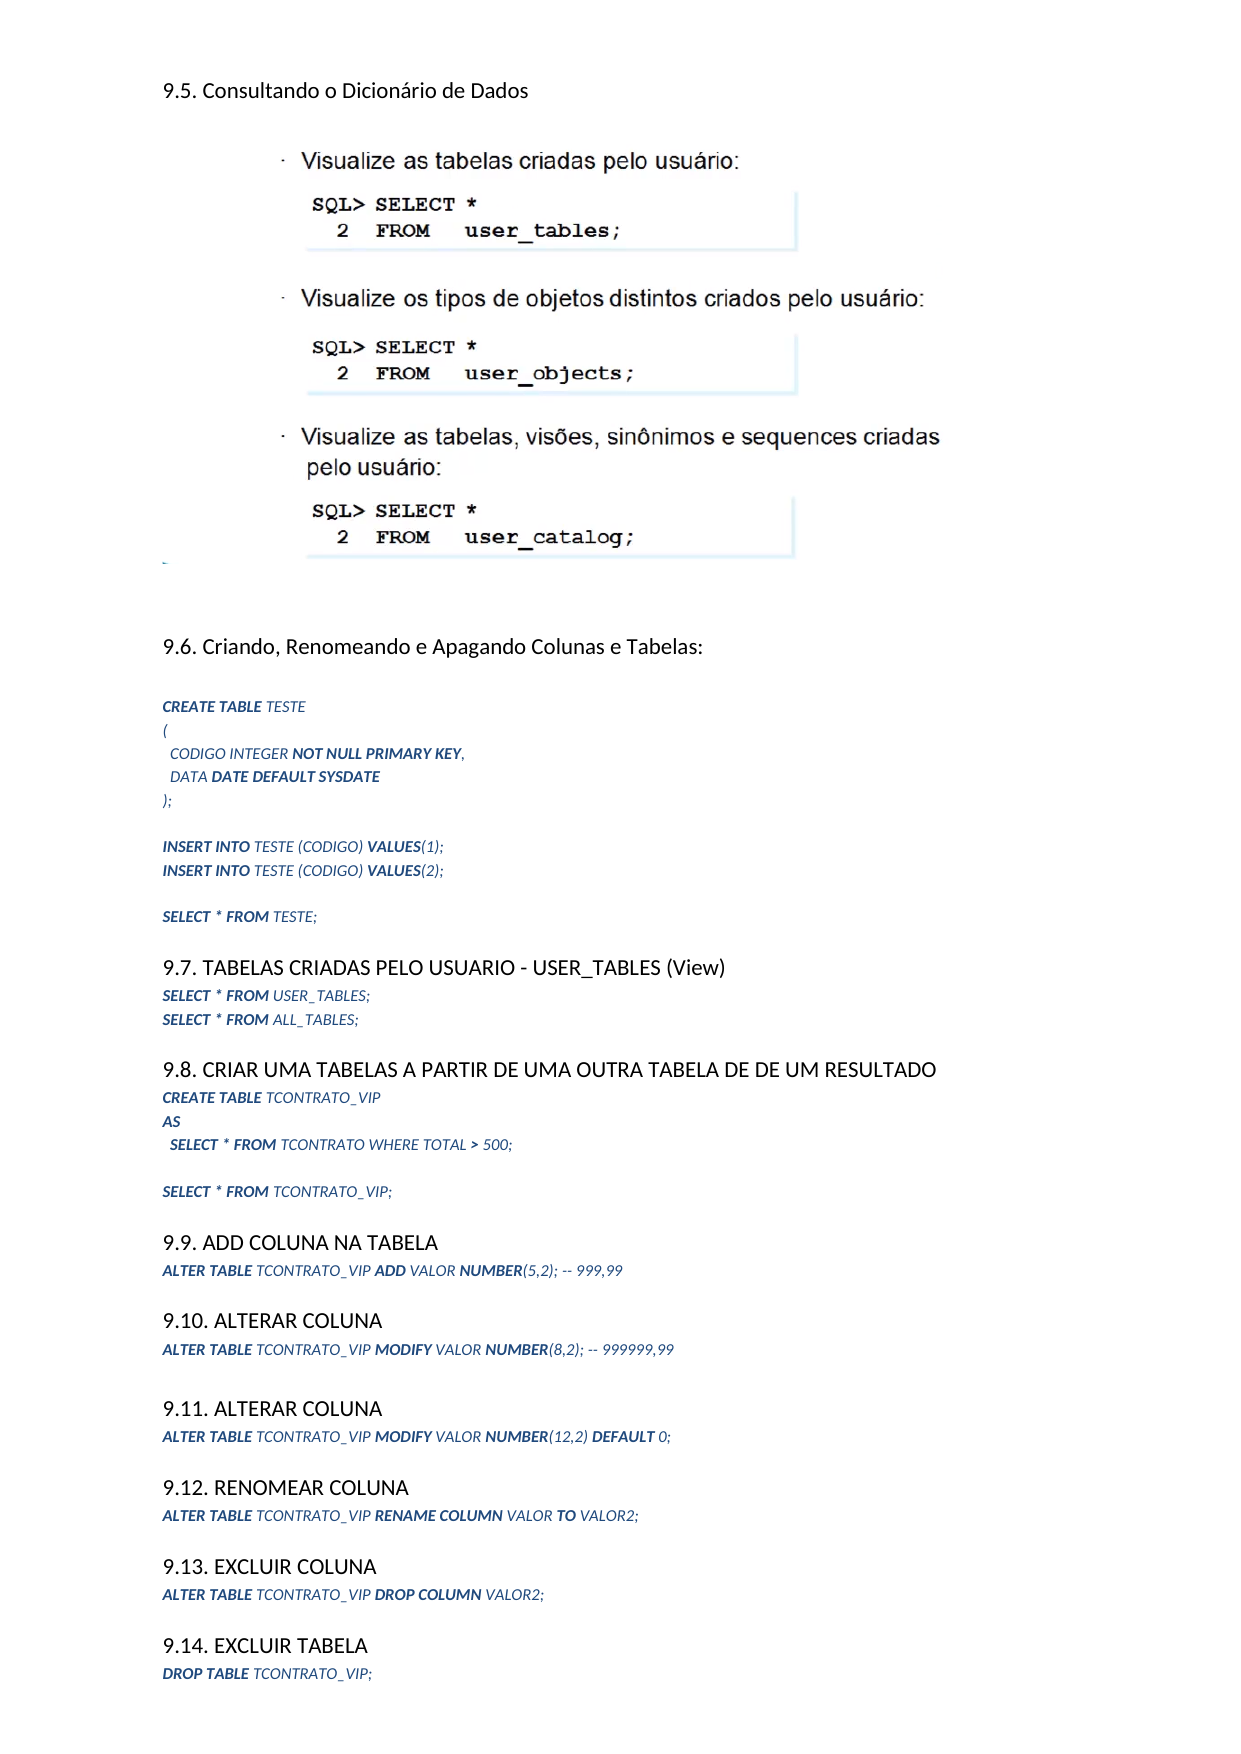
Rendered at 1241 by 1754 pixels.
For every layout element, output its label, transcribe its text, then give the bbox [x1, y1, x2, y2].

text ); [162, 790, 1063, 810]
text CODIGO INTEGER NOT NULL PRIMARY KEY, [162, 743, 1063, 764]
text SELECT * FROM USER_TABLES; [162, 986, 1063, 1006]
picture [162, 141, 993, 564]
text 9.13. EXCLUIR COLUNA [162, 1552, 1063, 1580]
text ALTER TABLE TCONTRATO_VIP MODIFY VALOR NUMBER(8,2); -- 999999,99 [162, 1339, 1063, 1359]
text ( [162, 720, 1063, 740]
text 9.11. ALTERAR COLUNA [162, 1394, 1063, 1422]
text 9.6. Criando, Renomeando e Apagando Colunas e Tabelas: [162, 632, 1063, 660]
text 9.8. CRIAR UMA TABELAS A PARTIR DE UMA OUTRA TABELA DE DE UM RESULTADO [162, 1056, 1063, 1083]
text ALTER TABLE TCONTRATO_VIP ADD VALOR NUMBER(5,2); -- 999,99 [162, 1260, 1063, 1280]
text DATA DATE DEFAULT SYSDATE [162, 767, 1063, 787]
text 9.12. RENOMEAR COLUNA [162, 1473, 1063, 1501]
text ALTER TABLE TCONTRATO_VIP DROP COLUMN VALOR2; [162, 1584, 1063, 1604]
text SELECT * FROM TESTE; [162, 907, 1063, 927]
text SELECT * FROM ALL_TABLES; [162, 1009, 1063, 1029]
text ALTER TABLE TCONTRATO_VIP MODIFY VALOR NUMBER(12,2) DEFAULT 0; [162, 1426, 1063, 1447]
text 9.9. ADD COLUNA NA TABELA [162, 1228, 1063, 1256]
text AS [162, 1111, 1063, 1131]
text CREATE TABLE TESTE [162, 697, 1063, 717]
text 9.14. EXCLUIR TABELA [162, 1631, 1063, 1659]
text SELECT * FROM TCONTRATO WHERE TOTAL > 500; [162, 1134, 1063, 1155]
text SELECT * FROM TCONTRATO_VIP; [162, 1181, 1063, 1201]
text ALTER TABLE TCONTRATO_VIP RENAME COLUMN VALOR TO VALOR2; [162, 1505, 1063, 1526]
text DROP TABLE TCONTRATO_VIP; [162, 1663, 1063, 1683]
text 9.10. ALTERAR COLUNA [162, 1307, 1063, 1334]
text INSERT INTO TESTE (CODIGO) VALUES(1); [162, 837, 1063, 857]
text 9.7. TABELAS CRIADAS PELO USUARIO - USER_TABLES (View) [162, 953, 1063, 981]
text INSERT INTO TESTE (CODIGO) VALUES(2); [162, 860, 1063, 880]
text 9.5. Consultando o Dicionário de Dados [162, 77, 1063, 104]
text CREATE TABLE TCONTRATO_VIP [162, 1088, 1063, 1108]
